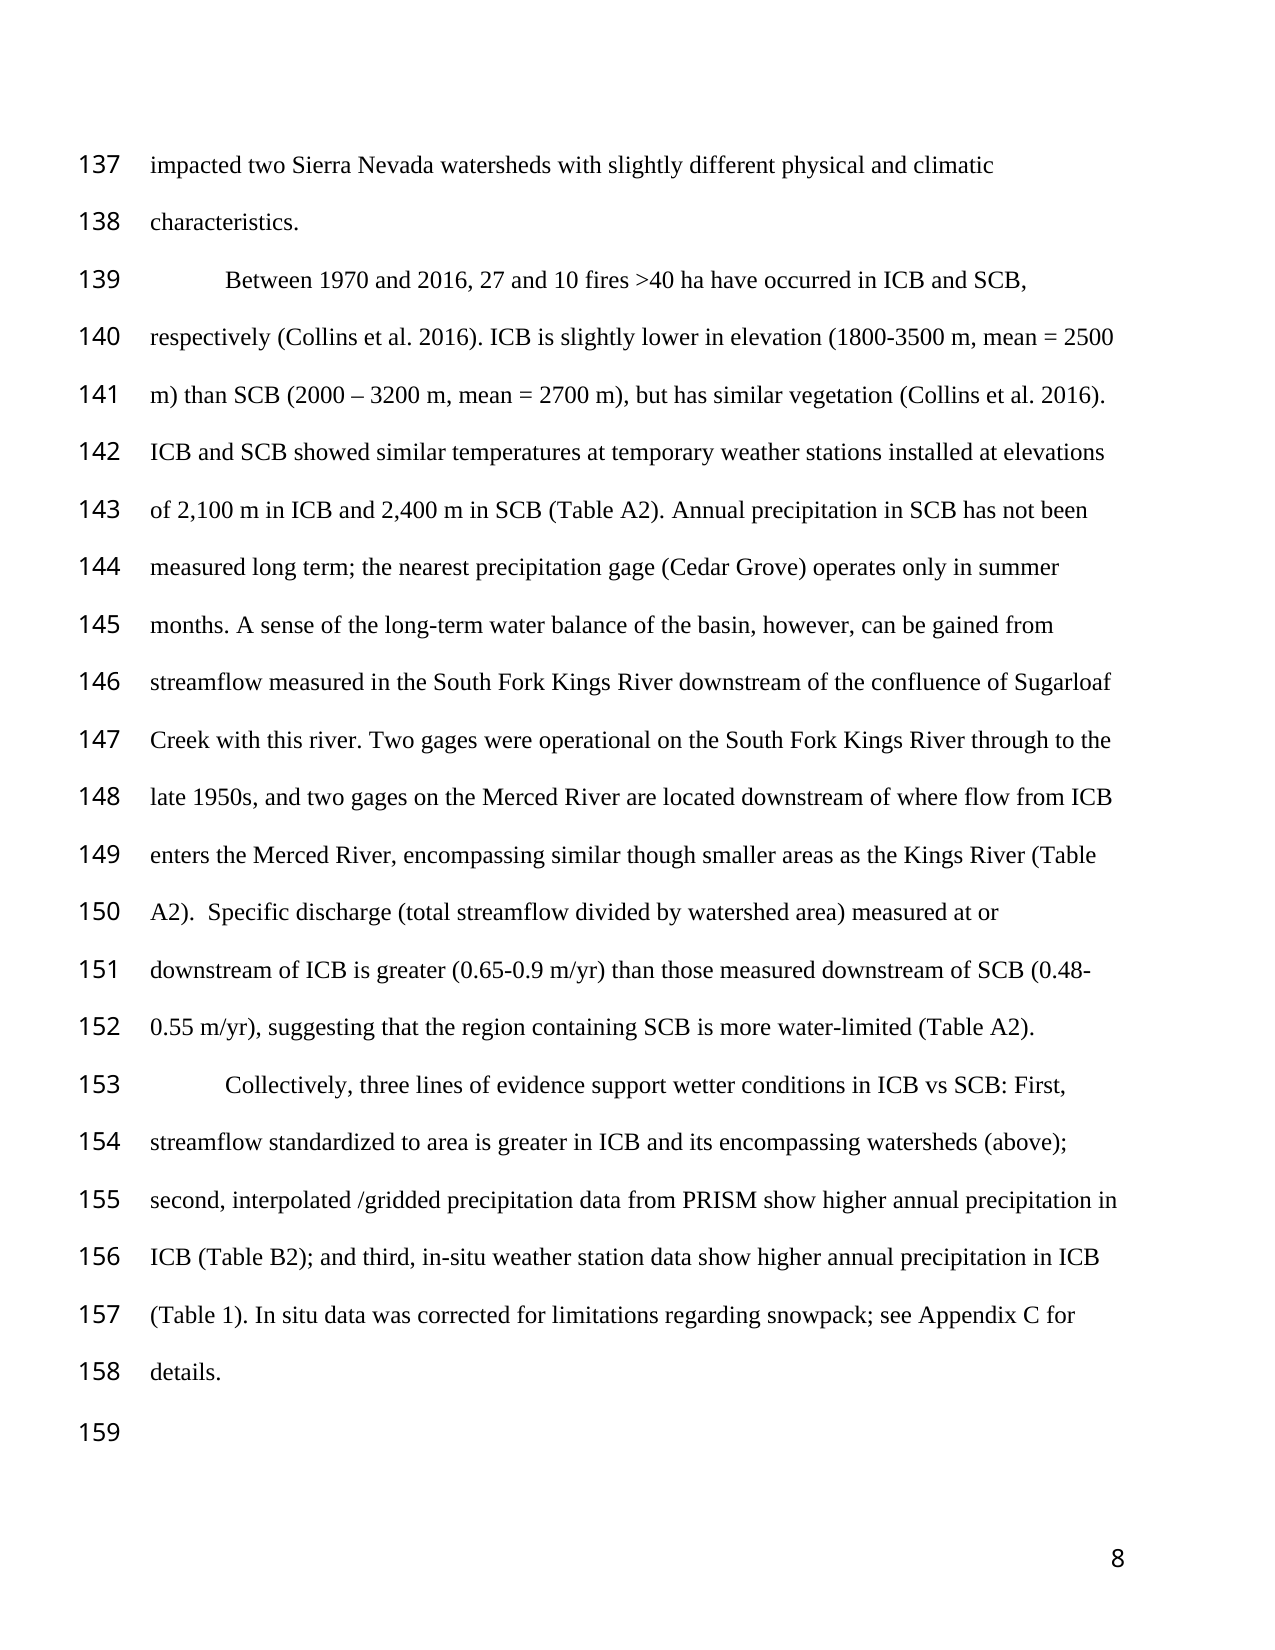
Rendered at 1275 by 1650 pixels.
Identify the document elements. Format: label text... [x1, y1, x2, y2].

text Between 1970 and 2016, 27 and 10 fires >40 ha have occurred in ICB and SCB, respectively (Collins et al. 2016). ICB is slightly lower in elevation (1800-3500 m, mean = 2500 m) than SCB (2000 – 3200 m, mean = 2700 m), but has similar vegetation (Collins et al. 2016). ICB and SCB showed similar temperatures at temporary weather stations installed at elevations of 2,100 m in ICB and 2,400 m in SCB (Table A2). Annual precipitation in SCB has not been measured long term; the nearest precipitation gage (Cedar Grove) operates only in summer months. A sense of the long-term water balance of the basin, however, can be gained from streamflow measured in the South Fork Kings River downstream of the confluence of Sugarloaf Creek with this river. Two gages were operational on the South Fork Kings River through to the late 1950s, and two gages on the Merced River are located downstream of where flow from ICB enters the Merced River, encompassing similar though smaller areas as the Kings River (Table A2). Specific discharge (total streamflow divided by watershed area) measured at or downstream of ICB is greater (0.65-0.9 m/yr) than those measured downstream of SCB (0.48-0.55 m/yr), suggesting that the region containing SCB is more water-limited (Table A2). [150, 265, 1125, 1041]
text Collectively, three lines of evidence support wetter conditions in ICB vs SCB: First, streamflow standardized to area is greater in ICB and its encompassing watersheds (above); second, interpolated /gridded precipitation data from PRISM show higher annual precipitation in ICB (Table B2); and third, in-situ weather station data show higher annual precipitation in ICB (Table 1). In situ data was corrected for limitations regarding snowpack; see Appendix C for details. [150, 1070, 1125, 1386]
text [150, 150, 1125, 236]
